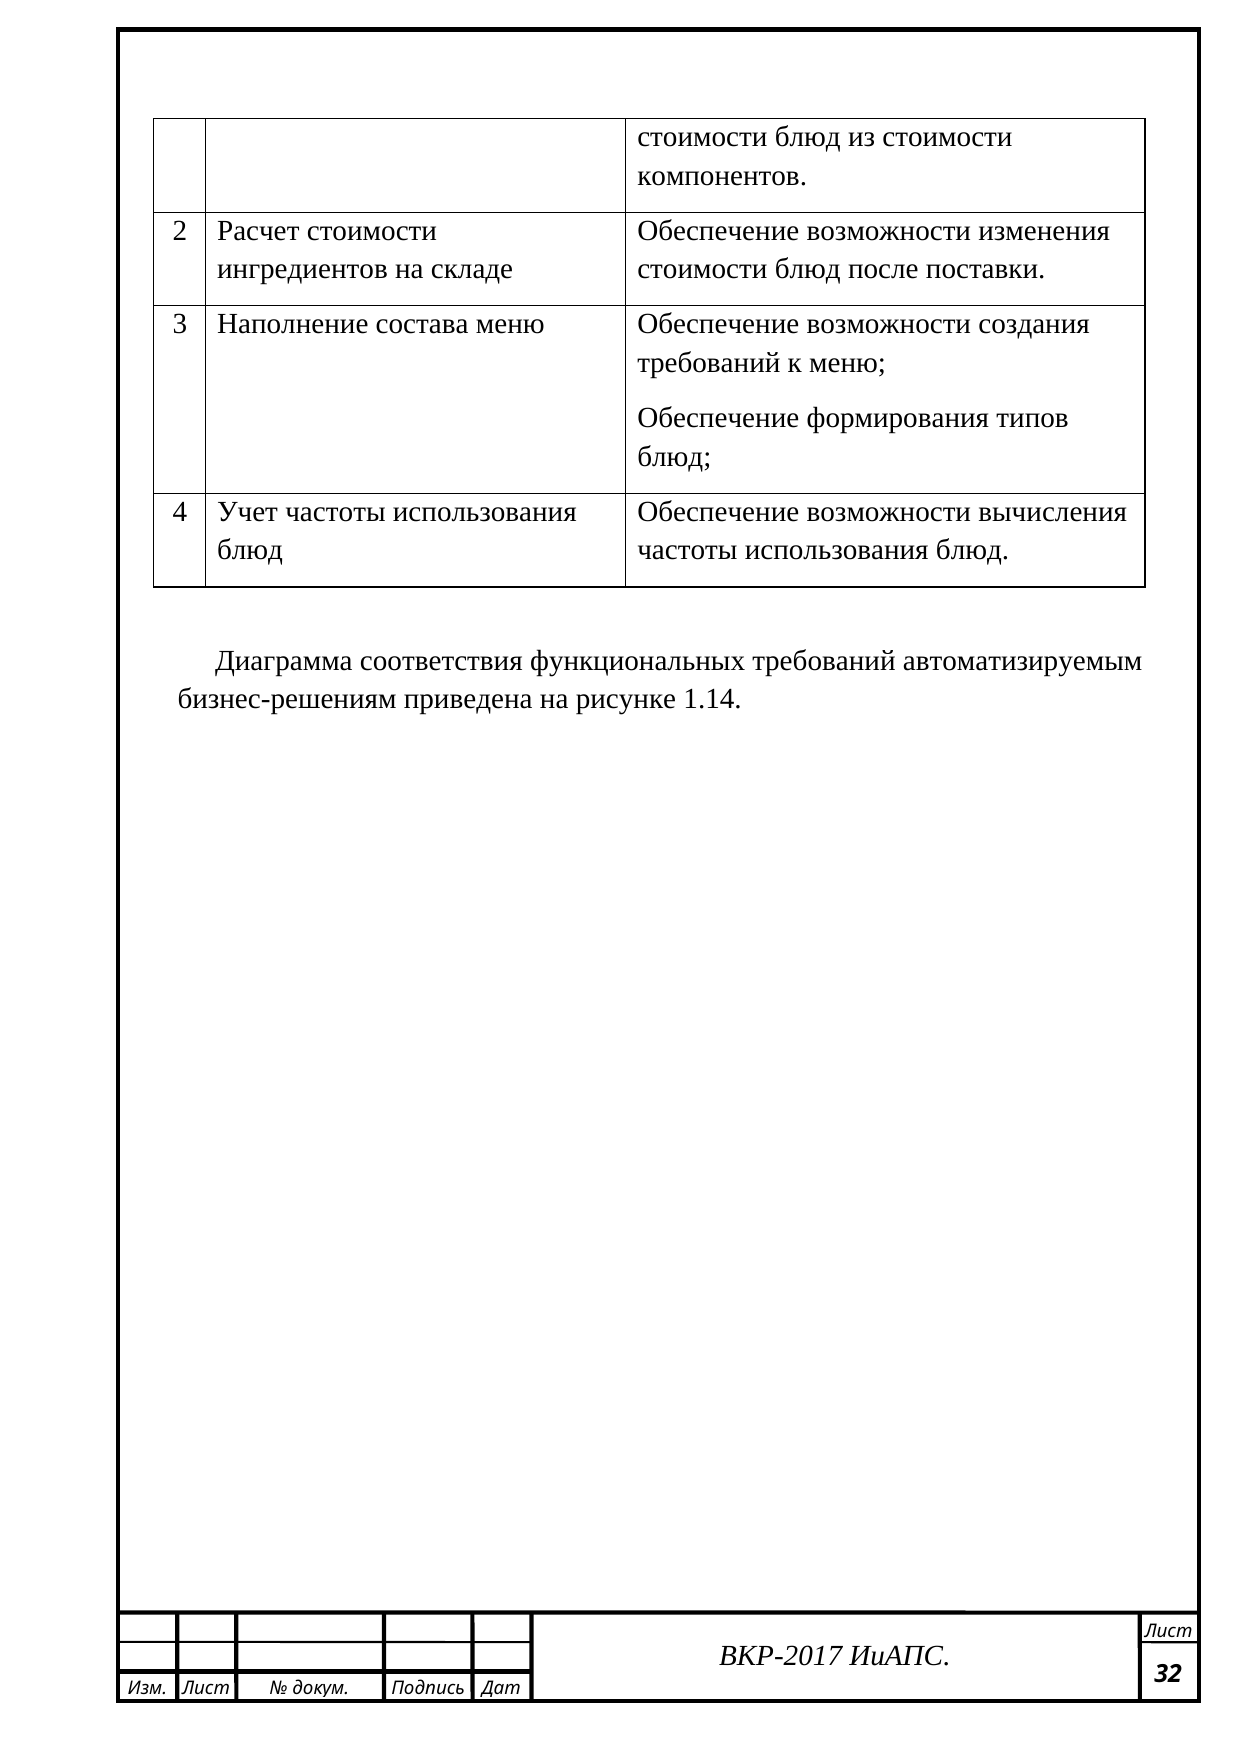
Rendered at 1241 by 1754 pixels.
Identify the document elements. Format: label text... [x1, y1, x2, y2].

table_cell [626, 119, 1144, 212]
table_cell 2 [154, 213, 205, 305]
table_cell Учет частоты использования блюд [206, 494, 625, 586]
table_cell Обеспечение возможности создания требований к меню; Обеспечение формирования типов блюд; [626, 306, 1144, 493]
table_cell 4 [154, 494, 205, 586]
table_cell 3 [154, 306, 205, 493]
table_cell Обеспечение возможности вычисления частоты использования блюд. [626, 494, 1144, 586]
table_cell Обеспечение возможности изменения стоимости блюд после поставки. [626, 213, 1144, 305]
table_cell 1 [154, 119, 205, 212]
table_cell Расчет стоимости ингредиентов на складе [206, 213, 625, 305]
text Диаграмма соответствия функциональных требований автоматизируемым бизнес-решениям приведена на рисунке 1.14. [177, 643, 1181, 715]
table_cell Наполнение состава меню [206, 306, 625, 493]
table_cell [206, 119, 625, 212]
